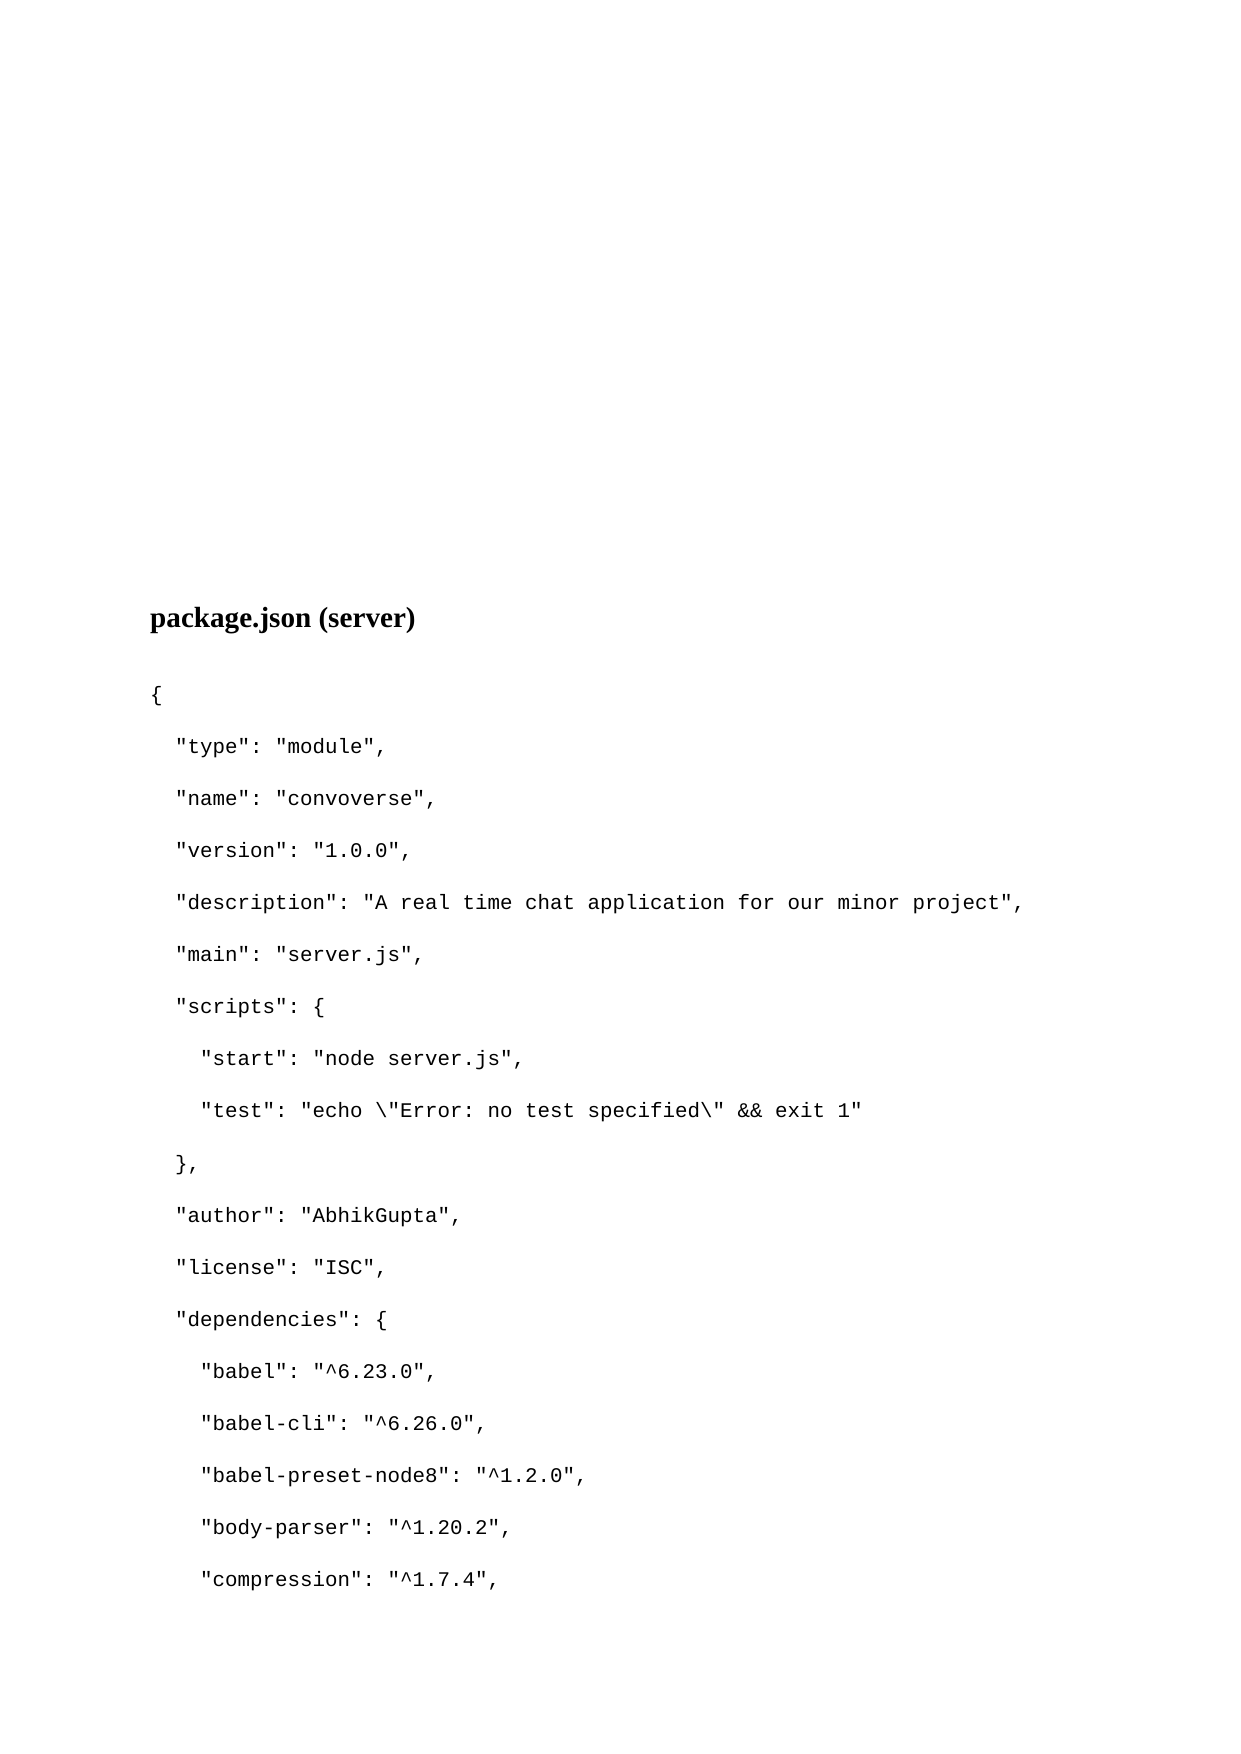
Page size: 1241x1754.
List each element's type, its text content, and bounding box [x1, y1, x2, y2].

text "license": "ISC", [150, 1257, 1090, 1280]
text "test": "echo \"Error: no test specified\" && exit 1" [150, 1100, 1090, 1124]
text "babel": "^6.23.0", [150, 1361, 1090, 1384]
text "babel-cli": "^6.26.0", [150, 1413, 1090, 1437]
text "description": "A real time chat application for our minor project", [150, 892, 1090, 916]
text "type": "module", [150, 736, 1090, 759]
text { [150, 684, 1090, 707]
text "start": "node server.js", [150, 1048, 1090, 1072]
text "name": "convoverse", [150, 788, 1090, 812]
text "dependencies": { [150, 1309, 1090, 1332]
text }, [150, 1152, 1090, 1176]
text "scripts": { [150, 996, 1090, 1020]
text "main": "server.js", [150, 944, 1090, 968]
text "babel-preset-node8": "^1.2.0", [150, 1465, 1090, 1489]
text package.json (server) [150, 600, 1090, 633]
text "author": "AbhikGupta", [150, 1204, 1090, 1228]
text "compression": "^1.7.4", [150, 1569, 1090, 1593]
text "version": "1.0.0", [150, 840, 1090, 864]
text "body-parser": "^1.20.2", [150, 1517, 1090, 1541]
